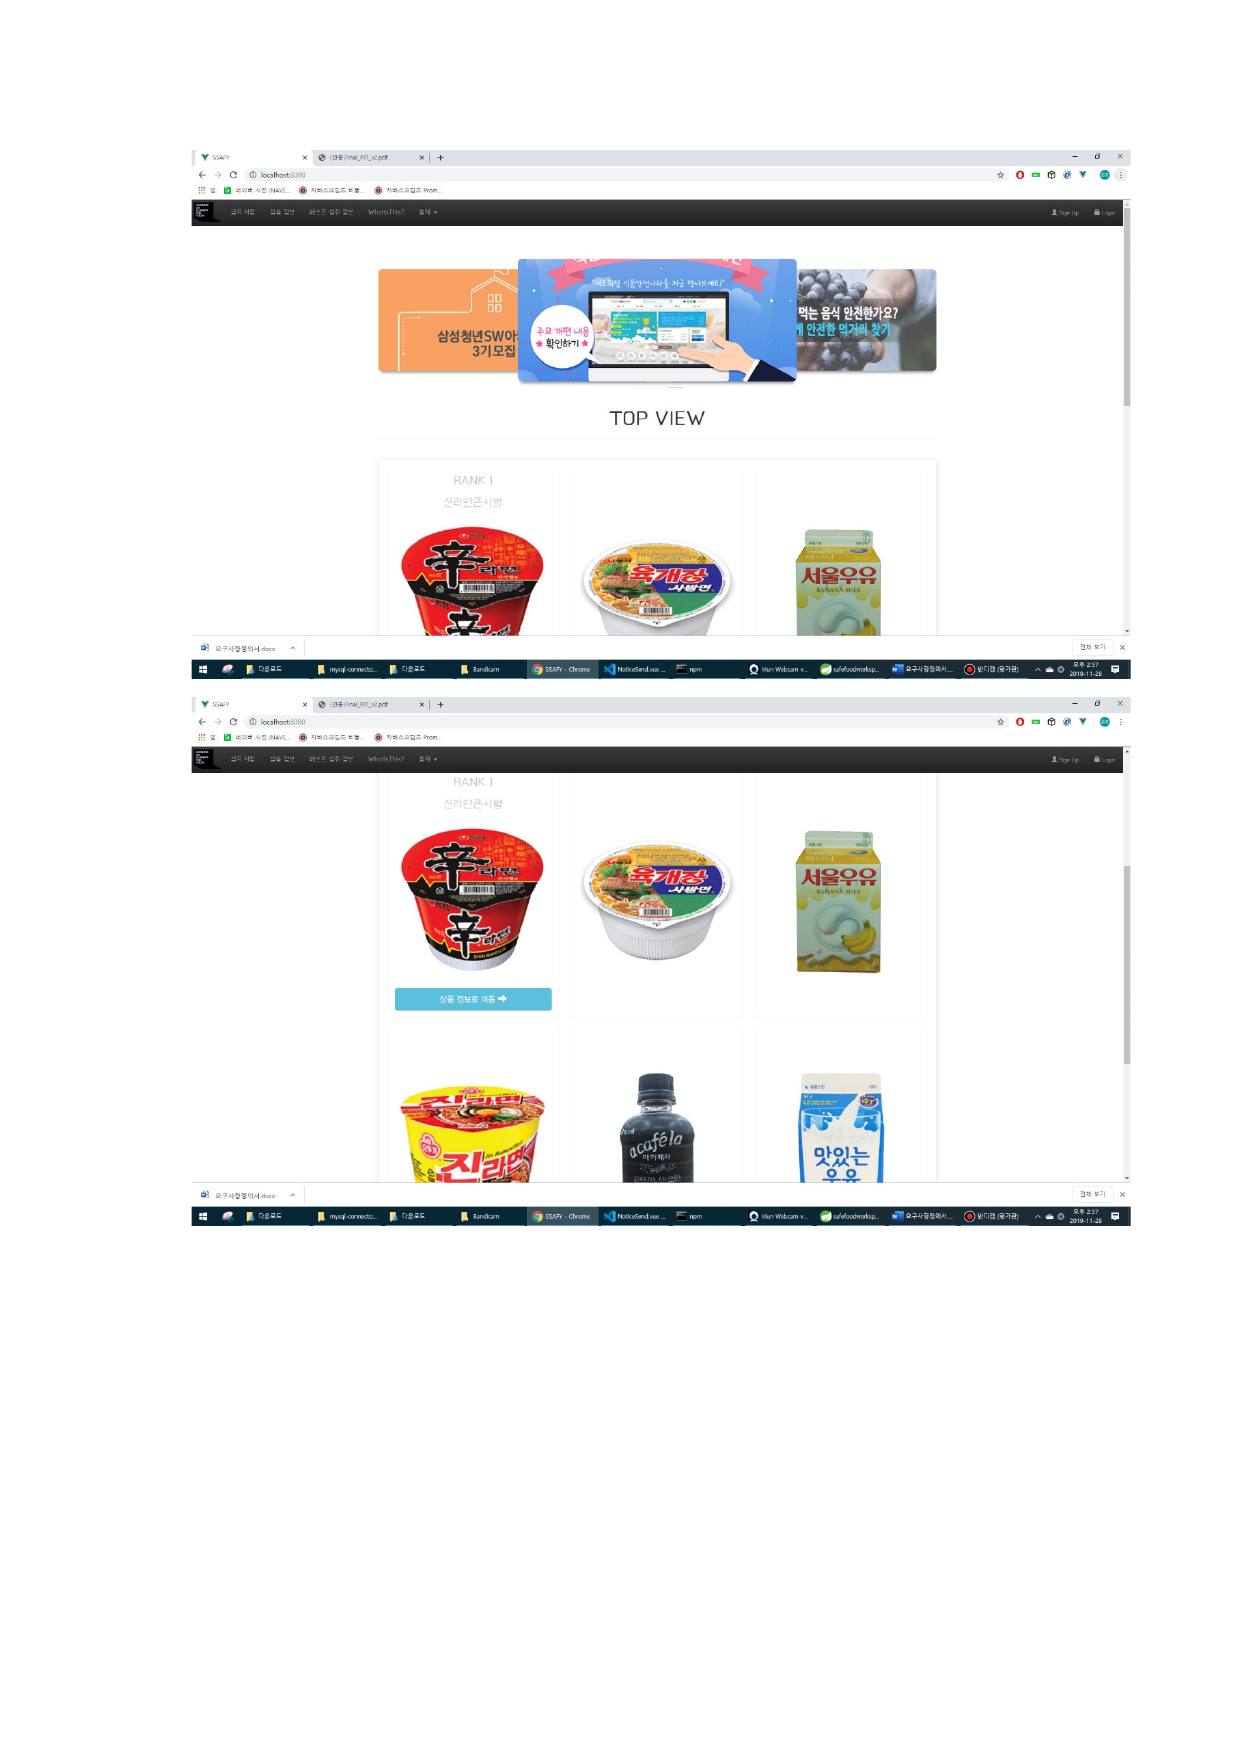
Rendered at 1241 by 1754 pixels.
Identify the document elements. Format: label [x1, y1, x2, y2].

picture [191, 150, 1131, 679]
picture [191, 697, 1131, 1226]
